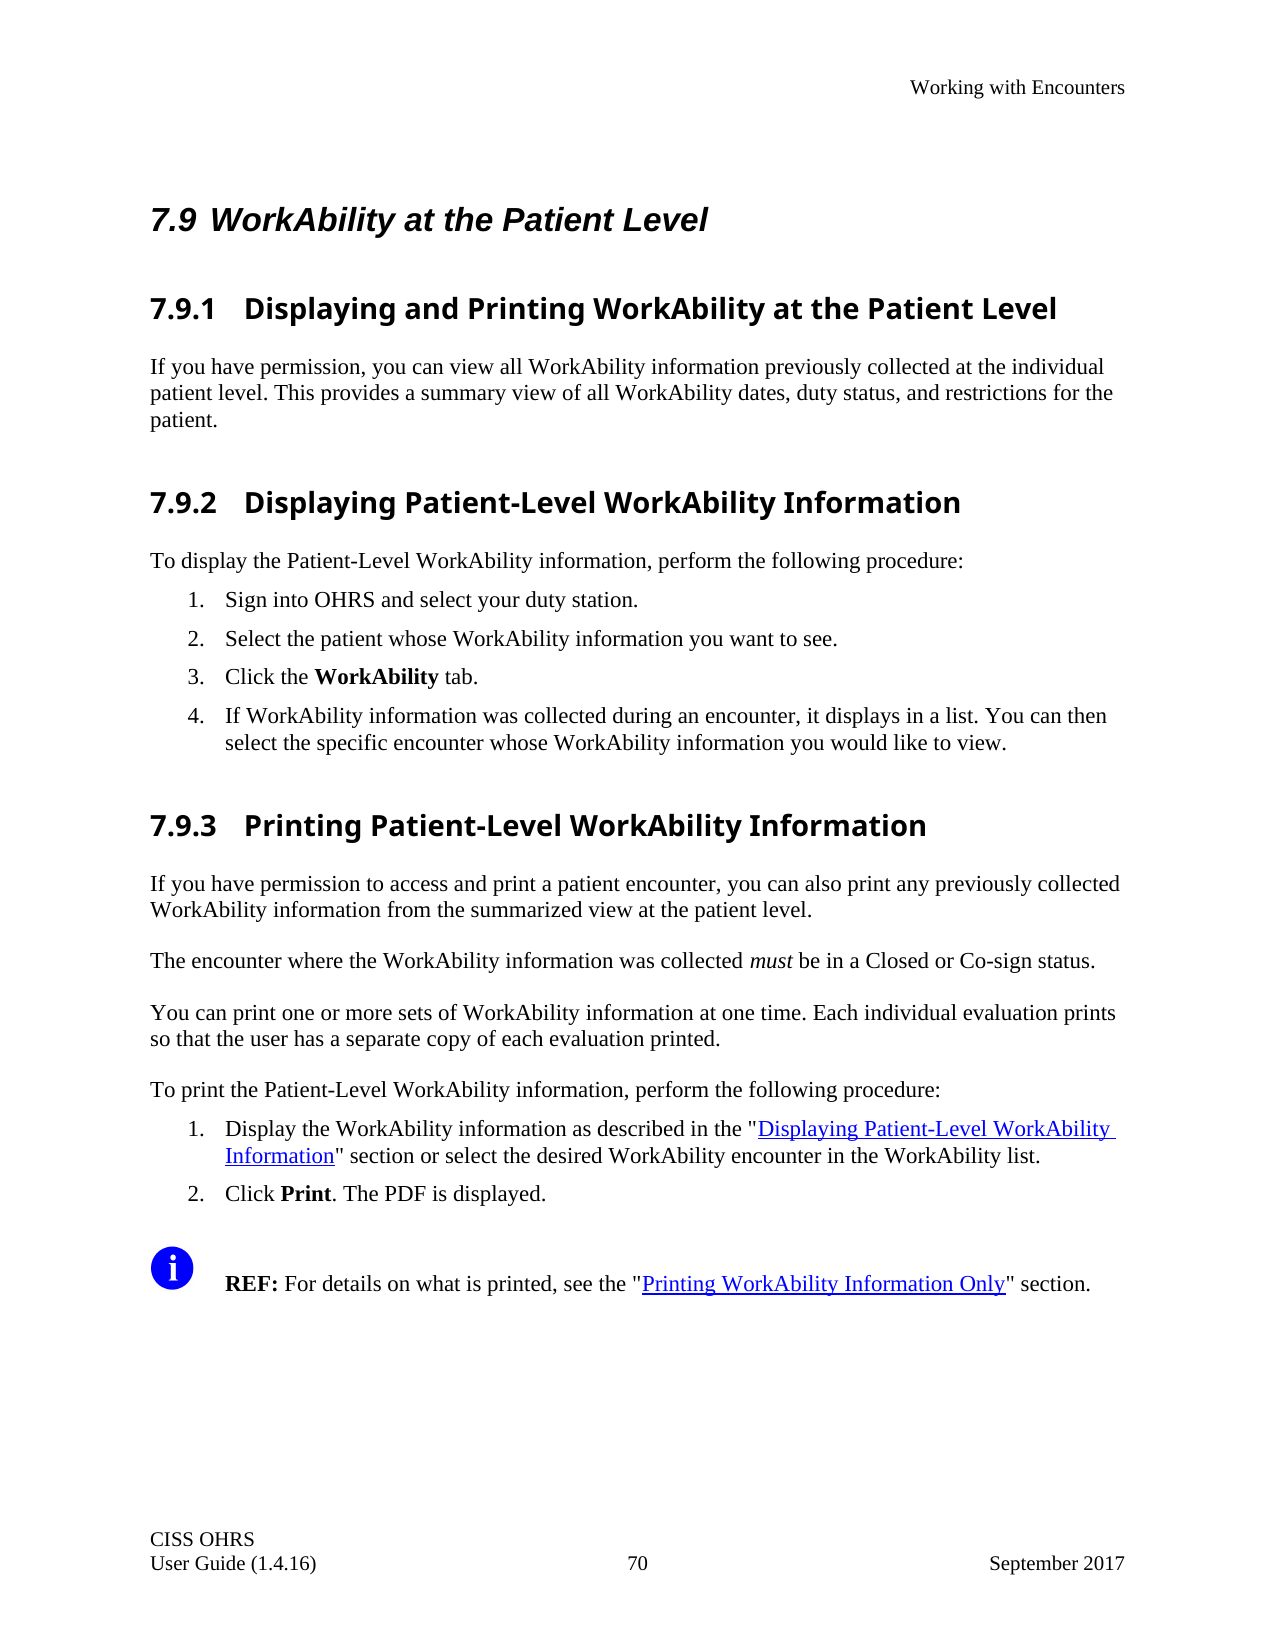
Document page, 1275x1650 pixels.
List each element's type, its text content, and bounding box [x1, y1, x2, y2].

list Sign into OHRS and select your duty station. [187, 586, 1125, 612]
list Display the WorkAbility information as described in the "Displaying Patient-Level WorkAbility Information" section or select the desired WorkAbility encounter in the WorkAbility list. [187, 1115, 1125, 1168]
subtitle WorkAbility at the Patient Level [150, 200, 1125, 238]
list If WorkAbility information was collected during an encounter, it displays in a list. You can then select the specific encounter whose WorkAbility information you would like to view. [187, 702, 1125, 755]
text REF: For details on what is printed, see the "Printing WorkAbility Information Only" section. [150, 1244, 1125, 1297]
list Select the patient whose WorkAbility information you want to see. [187, 624, 1125, 651]
text You can print one or more sets of WorkAbility information at one time. Each individual evaluation prints so that the user has a separate copy of each evaluation printed. [150, 999, 1125, 1051]
subtitle Displaying and Printing WorkAbility at the Patient Level [150, 288, 1125, 328]
text To print the Patient-Level WorkAbility information, perform the following procedure: [150, 1076, 1125, 1103]
text The encounter where the WorkAbility information was collected must be in a Closed or Co-sign status. [150, 947, 1125, 974]
text To display the Patient-Level WorkAbility information, perform the following procedure: [150, 547, 1125, 573]
list Click Print. The PDF is displayed. [187, 1181, 1125, 1207]
subtitle Displaying Patient-Level WorkAbility Information [150, 482, 1125, 522]
text If you have permission, you can view all WorkAbility information previously collected at the individual patient level. This provides a summary view of all WorkAbility dates, duty status, and restrictions for the patient. [150, 353, 1125, 432]
list Click the WorkAbility tab. [187, 663, 1125, 690]
picture [150, 1244, 194, 1292]
text If you have permission to access and print a patient encounter, you can also print any previously collected WorkAbility information from the summarized view at the patient level. [150, 870, 1125, 922]
subtitle Printing Patient-Level WorkAbility Information [150, 805, 1125, 845]
